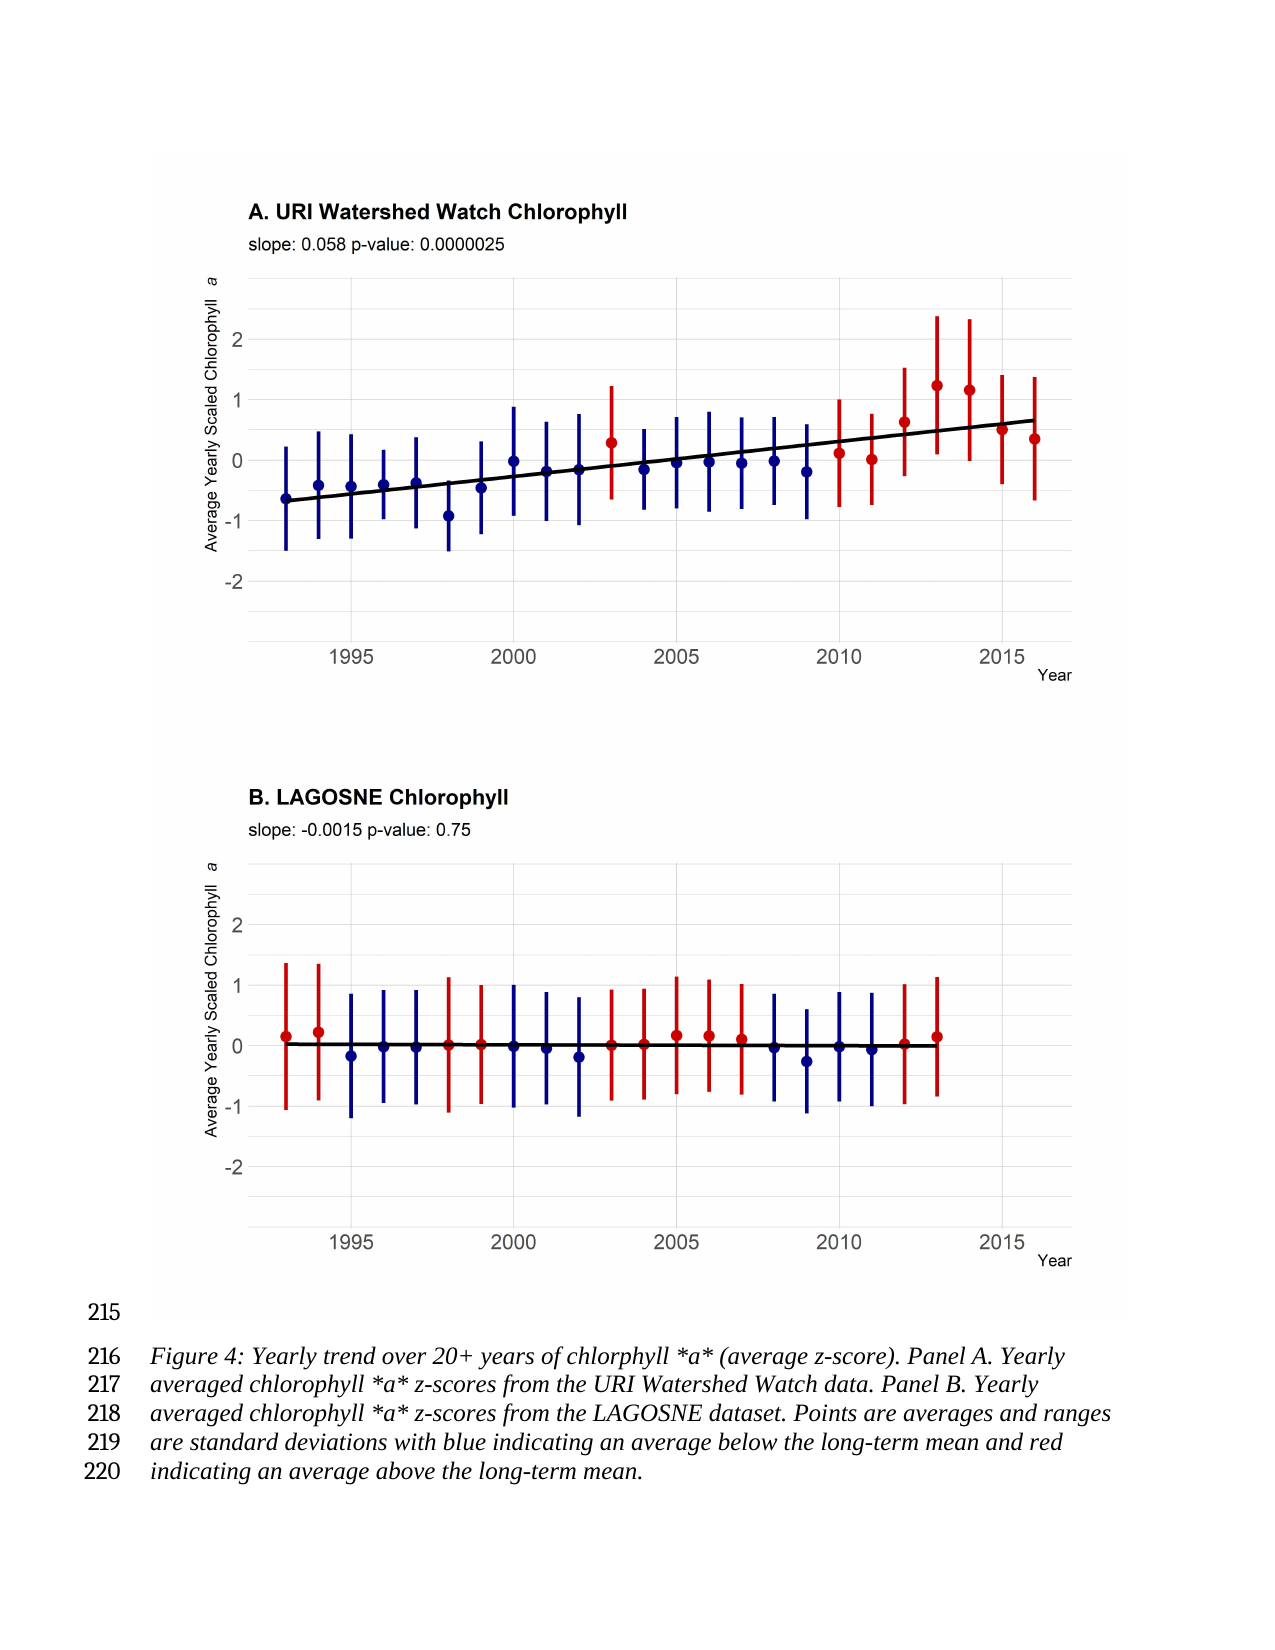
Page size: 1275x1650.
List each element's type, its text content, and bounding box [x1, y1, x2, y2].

text Figure 4: Yearly trend over 20+ years of chlorphyll *a* (average z-score). Panel A. Yearly averaged chlorophyll *a* z-scores from the URI Watershed Watch data. Panel B. Yearly averaged chlorophyll *a* z-scores from the LAGOSNE dataset. Points are averages and ranges are standard deviations with blue indicating an average below the long-term mean and red indicating an average above the long-term mean. [150, 1341, 1125, 1484]
picture [150, 150, 1125, 1320]
